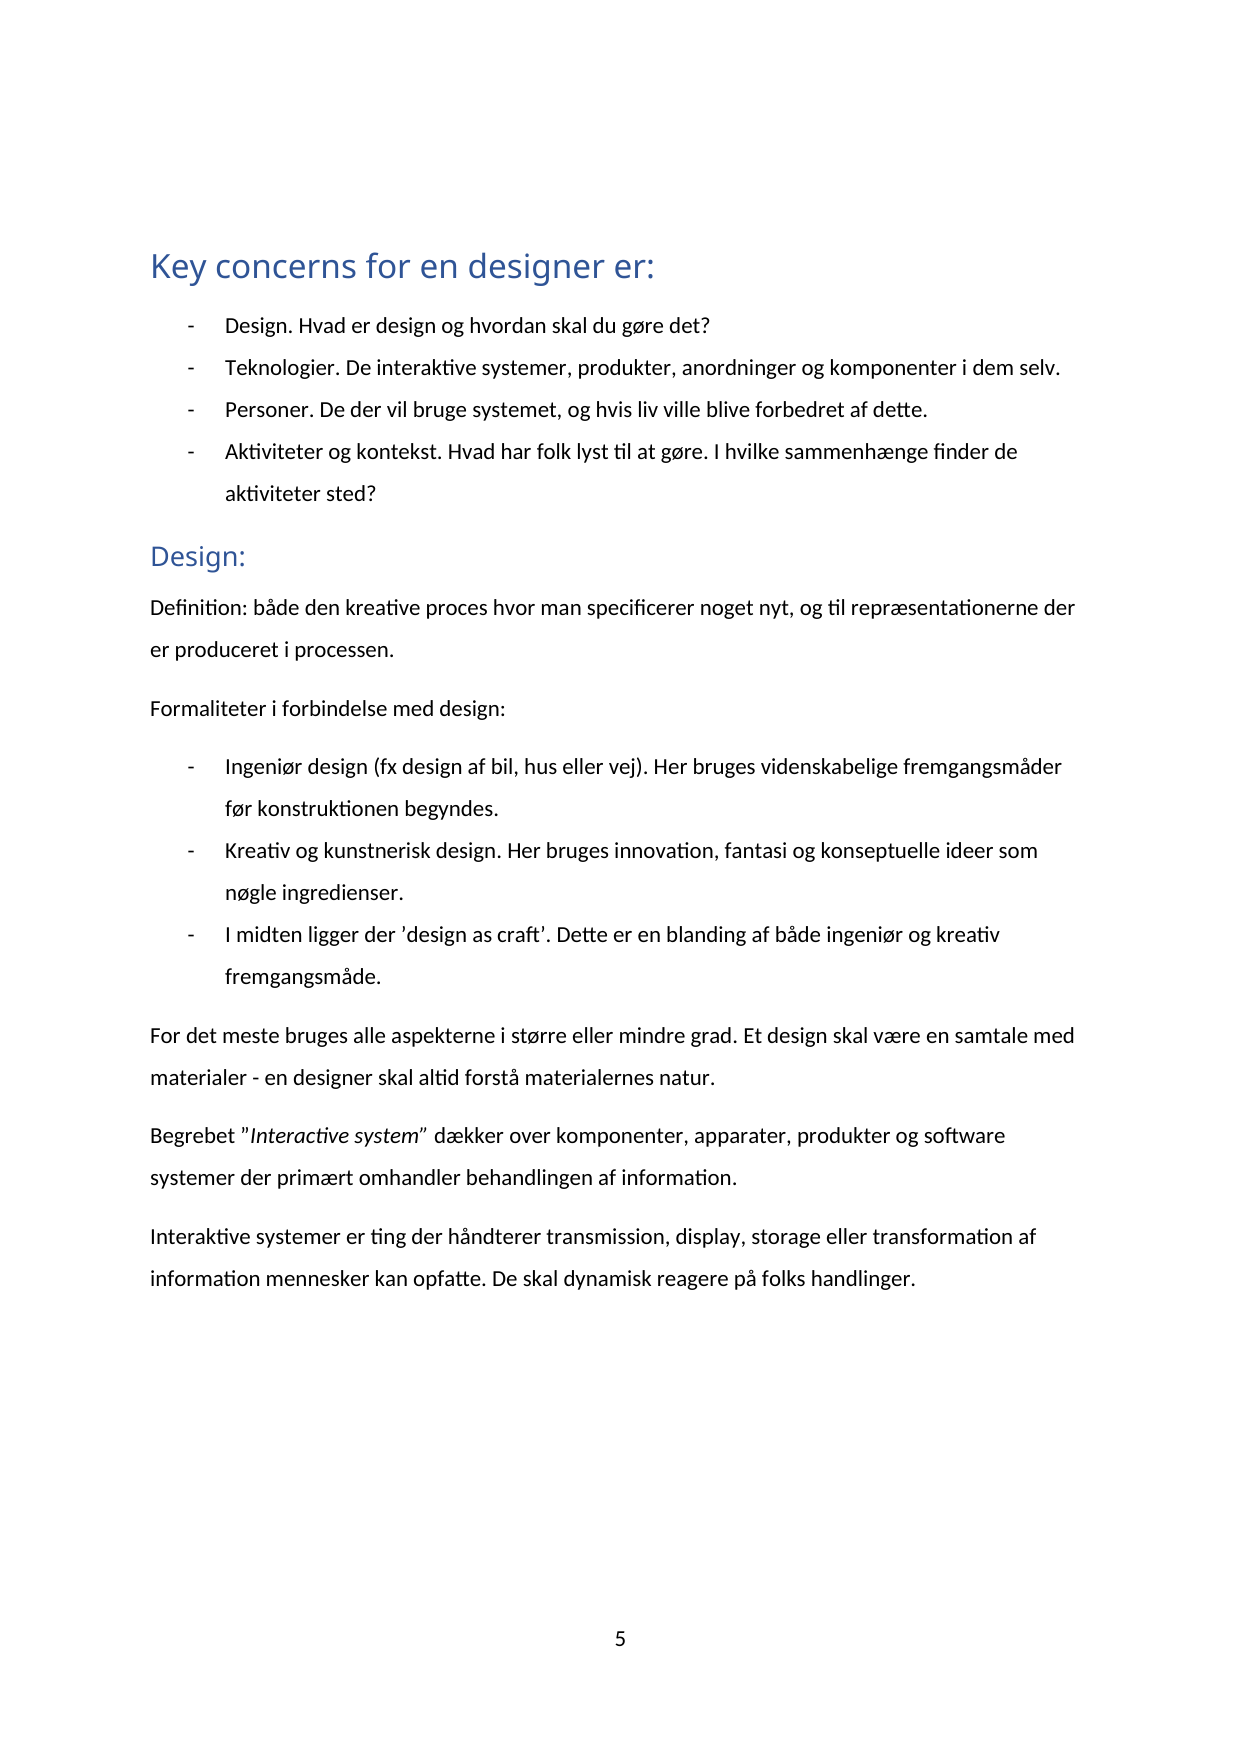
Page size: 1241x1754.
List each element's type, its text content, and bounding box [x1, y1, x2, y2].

subtitle Design: [150, 538, 1090, 575]
list Aktiviteter og kontekst. Hvad har folk lyst til at gøre. I hvilke sammenhænge finder de aktiviteter sted? [187, 437, 1090, 507]
list Ingeniør design (fx design af bil, hus eller vej). Her bruges videnskabelige fremgangsmåder før konstruktionen begyndes. [187, 752, 1090, 822]
list I midten ligger der ’design as craft’. Dette er en blanding af både ingeniør og kreativ fremgangsmåde. [187, 920, 1090, 990]
list Personer. De der vil bruge systemet, og hvis liv ville blive forbedret af dette. [187, 395, 1090, 423]
text Formaliteter i forbindelse med design: [150, 694, 1090, 722]
list Teknologier. De interaktive systemer, produkter, anordninger og komponenter i dem selv. [187, 353, 1090, 381]
text Begrebet ”Interactive system” dækker over komponenter, apparater, produkter og software systemer der primært omhandler behandlingen af information. [150, 1122, 1090, 1192]
text For det meste bruges alle aspekterne i større eller mindre grad. Et design skal være en samtale med materialer - en designer skal altid forstå materialernes natur. [150, 1021, 1090, 1091]
text Definition: både den kreative proces hvor man specificerer noget nyt, og til repræsentationerne der er produceret i processen. [150, 593, 1090, 663]
list Kreativ og kunstnerisk design. Her bruges innovation, fantasi og konseptuelle ideer som nøgle ingredienser. [187, 836, 1090, 906]
text Interaktive systemer er ting der håndterer transmission, display, storage eller transformation af information mennesker kan opfatte. De skal dynamisk reagere på folks handlinger. [150, 1222, 1090, 1292]
list Design. Hvad er design og hvordan skal du gøre det? [187, 311, 1090, 339]
subtitle Key concerns for en designer er: [150, 243, 1090, 288]
